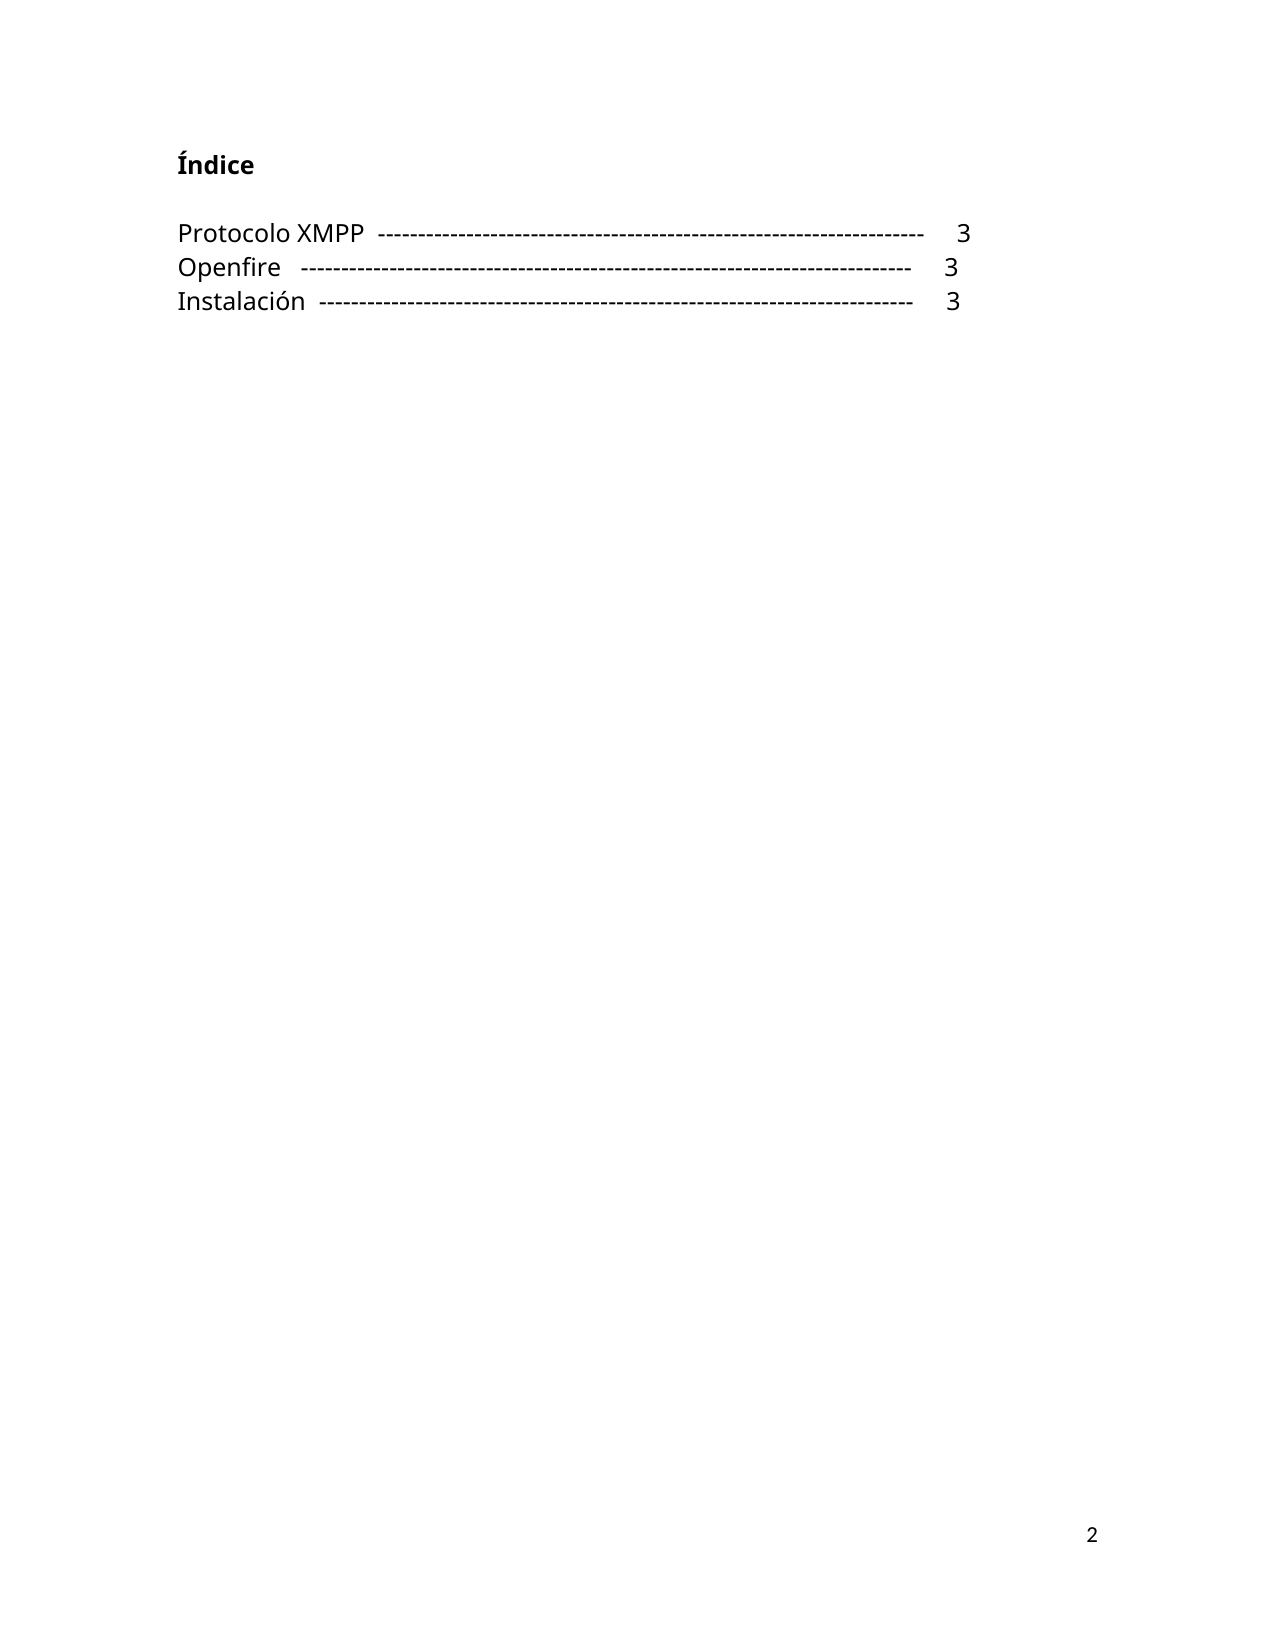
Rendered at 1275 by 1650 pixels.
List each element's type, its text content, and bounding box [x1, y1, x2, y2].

text Protocolo XMPP -------------------------------------------------------------------- 3 [177, 216, 1098, 250]
text Índice [177, 148, 1098, 182]
text Openfire ---------------------------------------------------------------------------- 3 [177, 250, 1098, 284]
text Instalación -------------------------------------------------------------------------- 3 [177, 284, 1098, 318]
